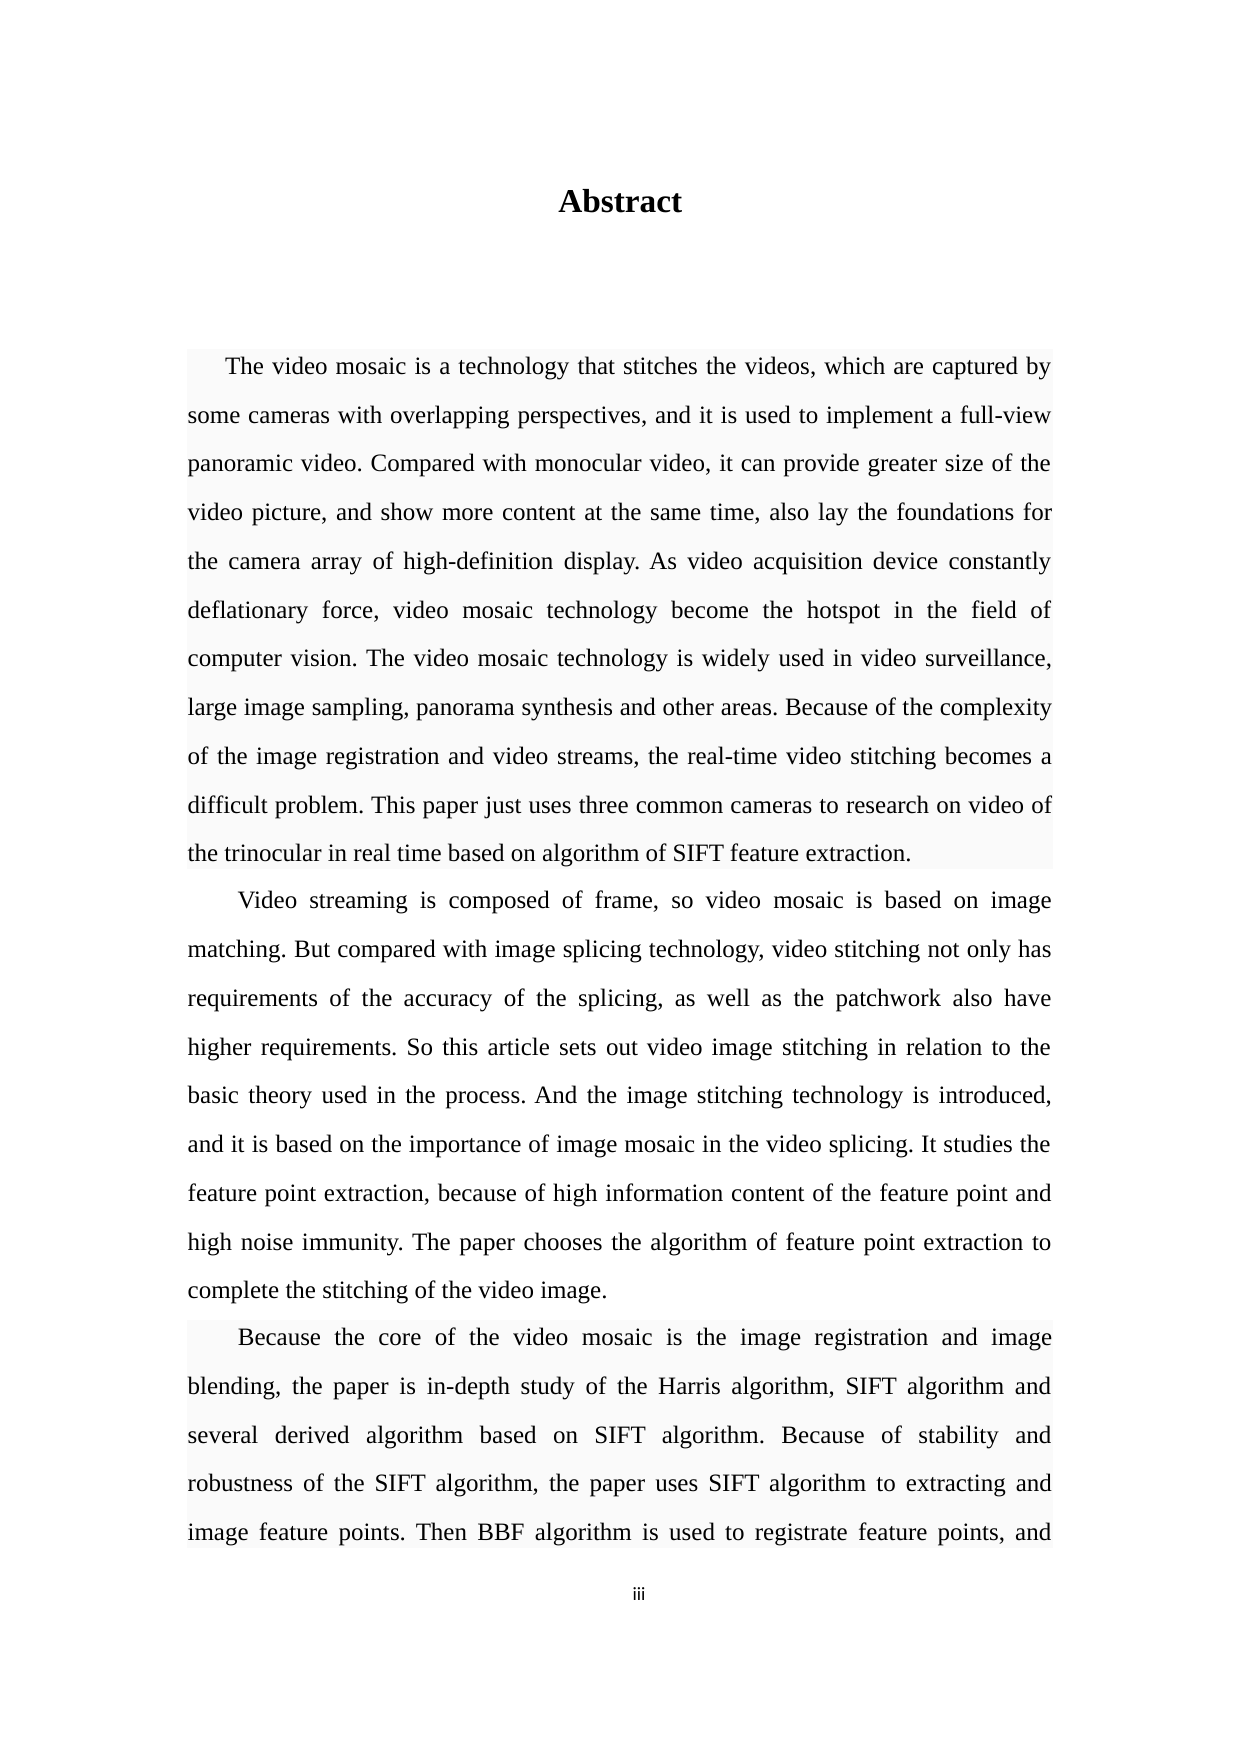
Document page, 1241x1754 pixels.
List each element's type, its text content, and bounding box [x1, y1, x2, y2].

text The video mosaic is a technology that stitches the videos, which are captured by some cameras with overlapping perspectives, and it is used to implement a full-view panoramic video. Compared with monocular video, it can provide greater size of the video picture, and show more content at the same time, also lay the foundations for the camera array of high-definition display. As video acquisition device constantly deflationary force, video mosaic technology become the hotspot in the field of computer vision. The video mosaic technology is widely used in video surveillance, large image sampling, panorama synthesis and other areas. Because of the complexity of the image registration and video streams, the real-time video stitching becomes a difficult problem. This paper just uses three common cameras to research on video of the trinocular in real time based on algorithm of SIFT feature extraction. [187, 349, 1053, 869]
text Video streaming is composed of frame, so video mosaic is based on image matching. But compared with image splicing technology, video stitching not only has requirements of the accuracy of the splicing, as well as the patchwork also have higher requirements. So this article sets out video image stitching in relation to the basic theory used in the process. And the image stitching technology is introduced, and it is based on the importance of image mosaic in the video splicing. It studies the feature point extraction, because of high information content of the feature point and high noise immunity. The paper chooses the algorithm of feature point extraction to complete the stitching of the video image. [187, 883, 1053, 1306]
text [187, 1320, 1053, 1548]
text Abstract [187, 167, 1053, 232]
